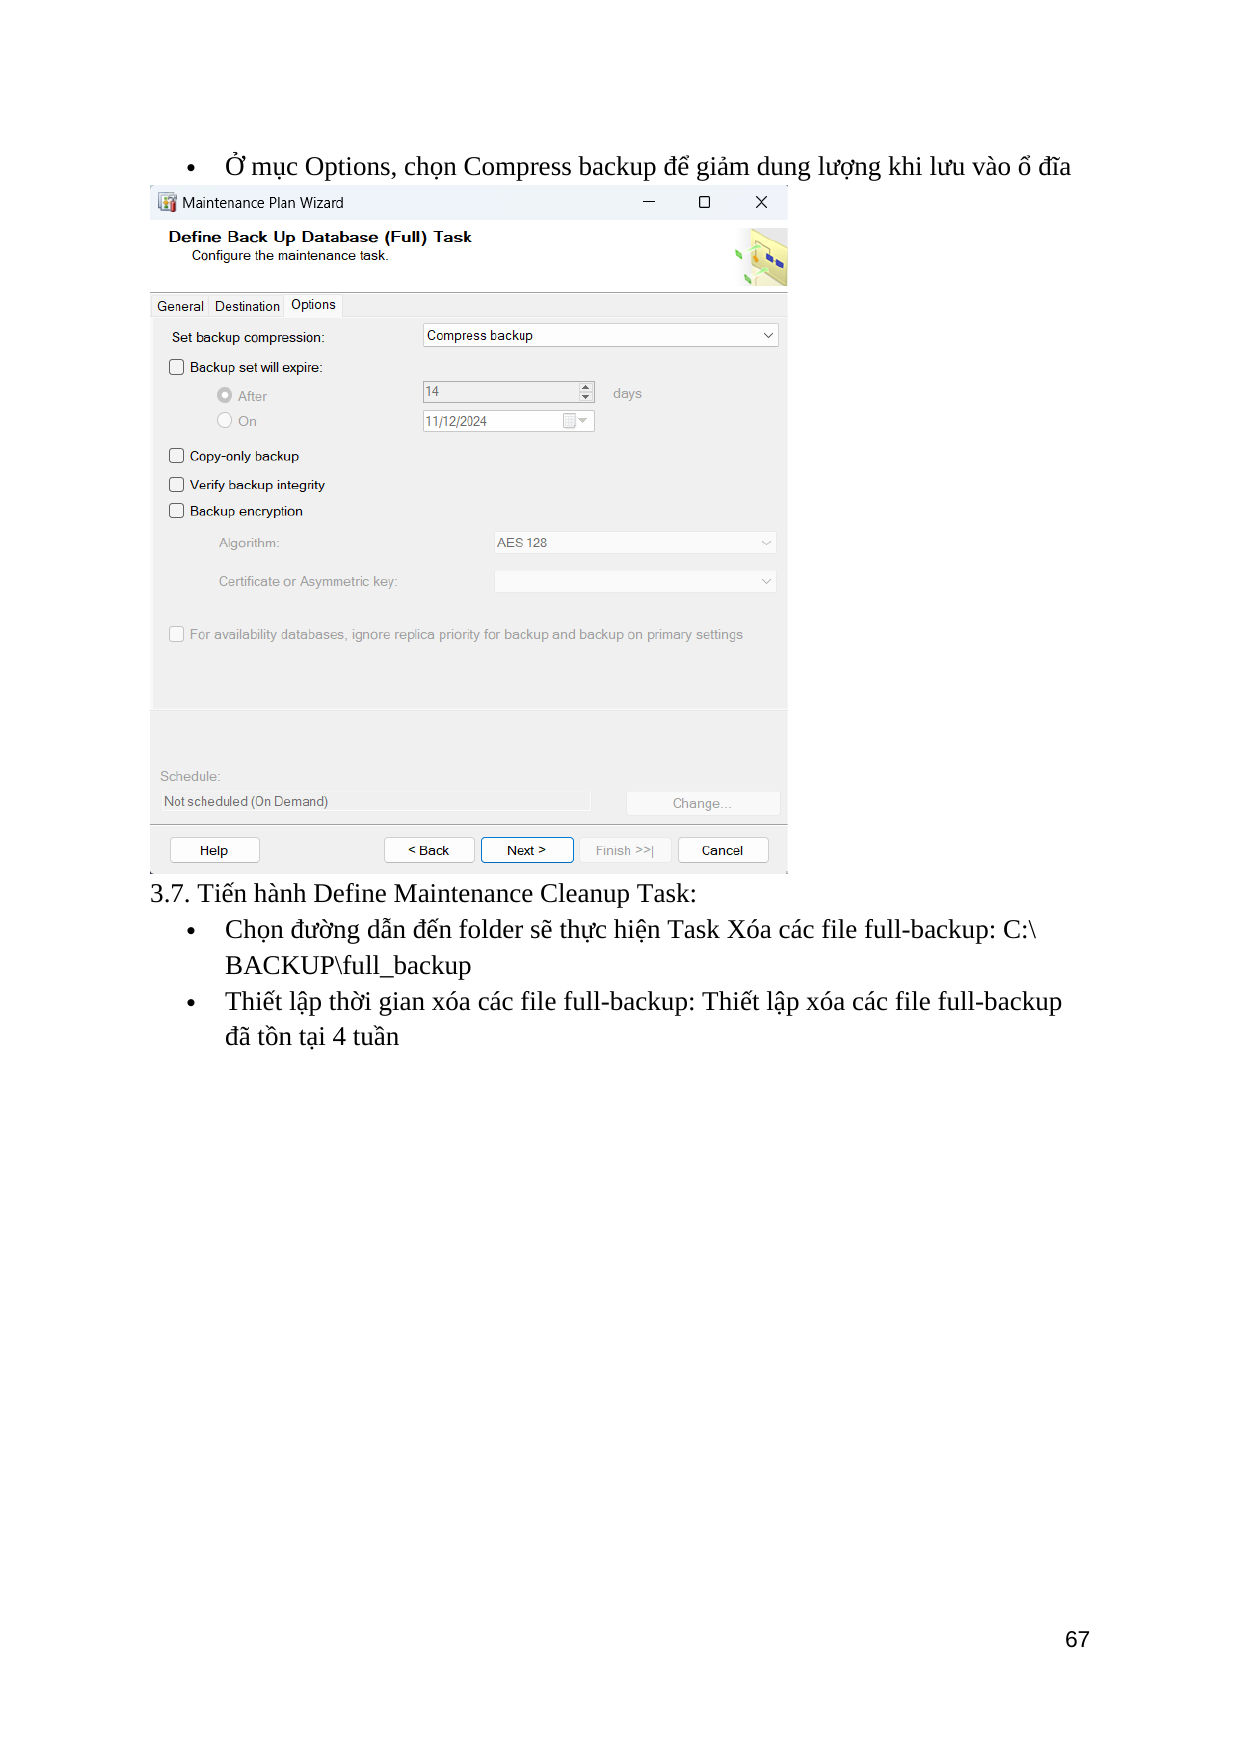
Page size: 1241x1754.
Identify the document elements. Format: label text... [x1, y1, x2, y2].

text 3.7. Tiến hành Define Maintenance Cleanup Task: [150, 877, 1090, 909]
list Chọn đường dẫn đến folder sẽ thực hiện Task Xóa các file full-backup: C:\BACKUP\full_backup [187, 913, 1090, 980]
picture [150, 185, 788, 874]
list Ở mục Options, chọn Compress backup để giảm dung lượng khi lưu vào ổ đĩa [187, 150, 1090, 181]
list Thiết lập thời gian xóa các file full-backup: Thiết lập xóa các file full-backup đã tồn tại 4 tuần [187, 985, 1090, 1052]
